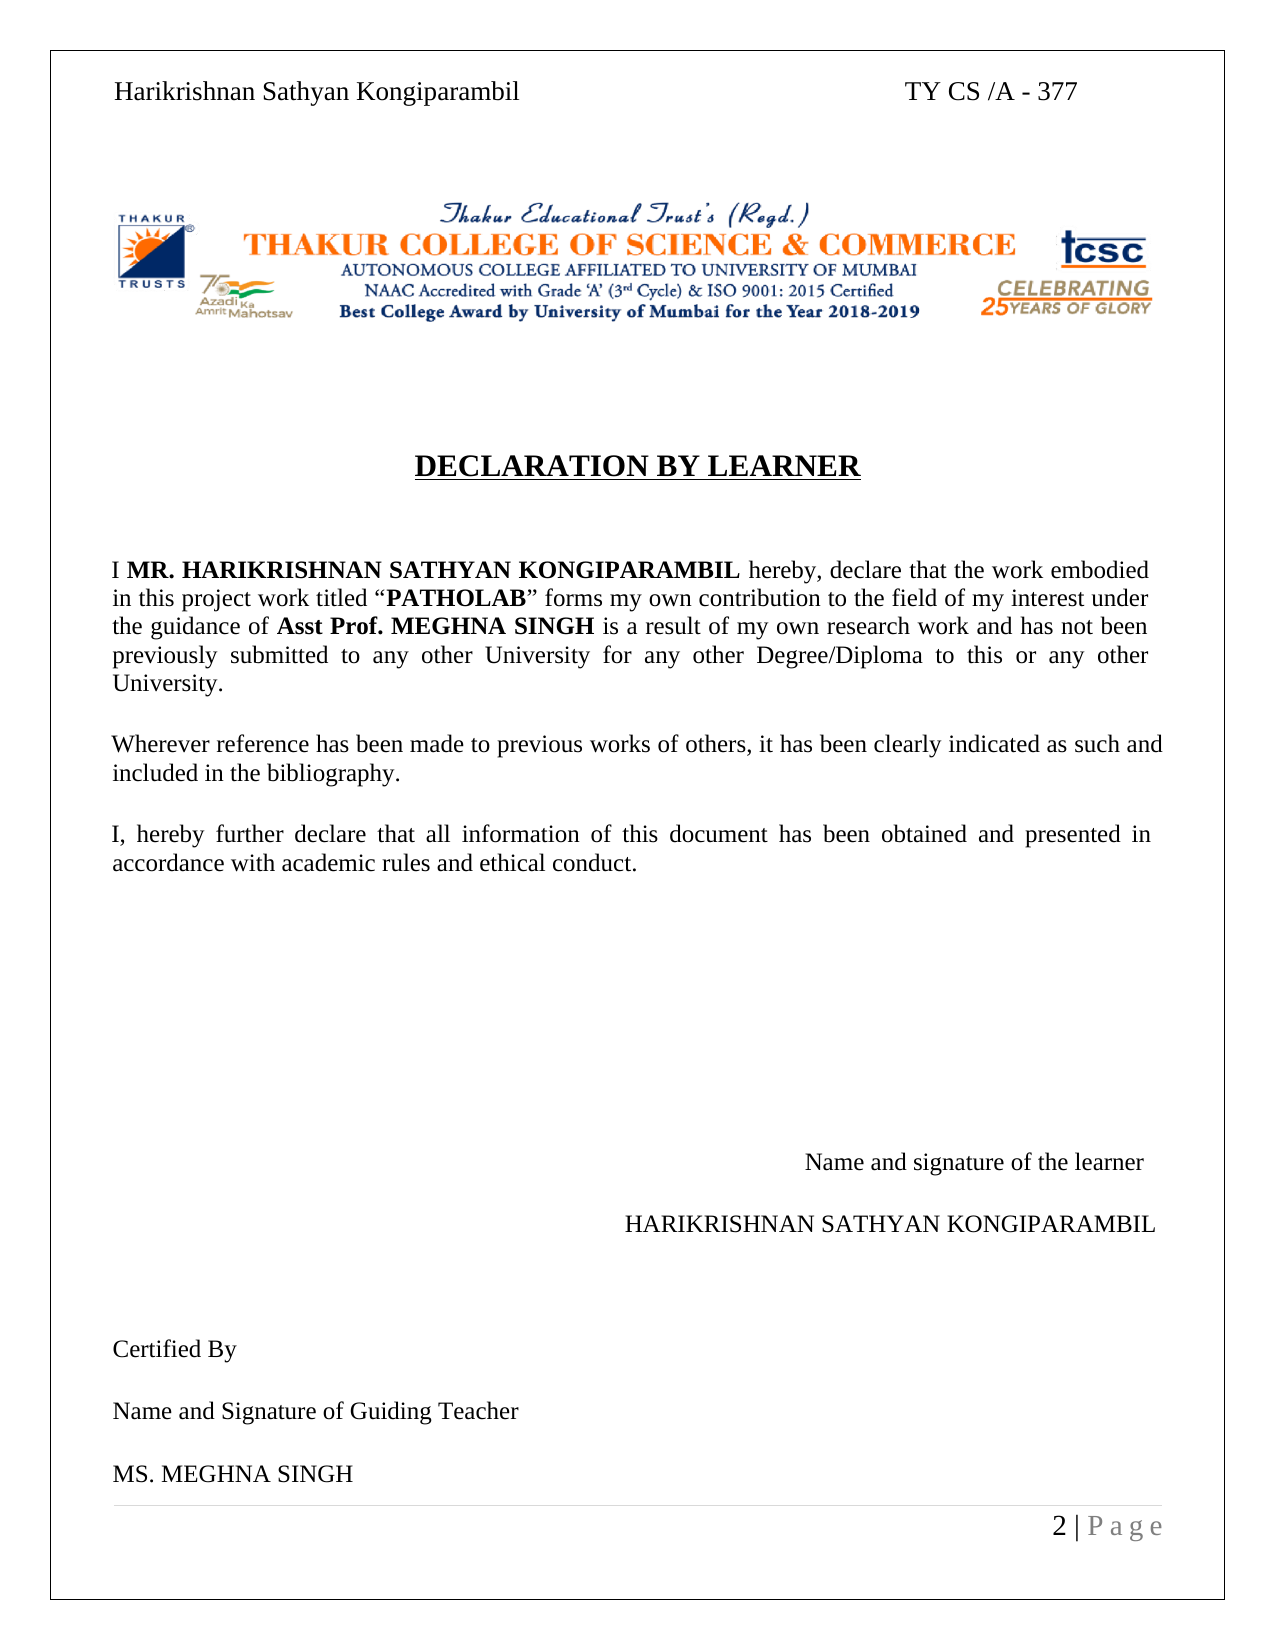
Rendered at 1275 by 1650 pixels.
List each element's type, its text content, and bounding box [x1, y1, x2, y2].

text DECLARATION BY LEARNER [112, 447, 1162, 483]
text Name and signature of the learner [112, 1147, 1156, 1209]
text HARIKRISHNAN SATHYAN KONGIPARAMBIL [112, 1209, 1156, 1238]
text I, hereby further declare that all information of this document has been obtained and presented in accordance with academic rules and ethical conduct. [111, 820, 1152, 876]
text Name and Signature of Guiding Teacher [112, 1396, 1156, 1459]
text I MR. HARIKRISHNAN SATHYAN KONGIPARAMBIL hereby, declare that the work embodied in this project work titled “PATHOLAB” forms my own contribution to the field of my interest under the guidance of Asst Prof. MEGHNA SINGH is a result of my own research work and has not been previously submitted to any other University for any other Degree/Diploma to this or any other University. [111, 556, 1149, 697]
text MS. MEGHNA SINGH [112, 1459, 1156, 1487]
text Wherever reference has been made to previous works of others, it has been clearly indicated as such and included in the bibliography. [111, 730, 1164, 787]
text Certified By [112, 1334, 1156, 1396]
picture [112, 201, 1153, 322]
